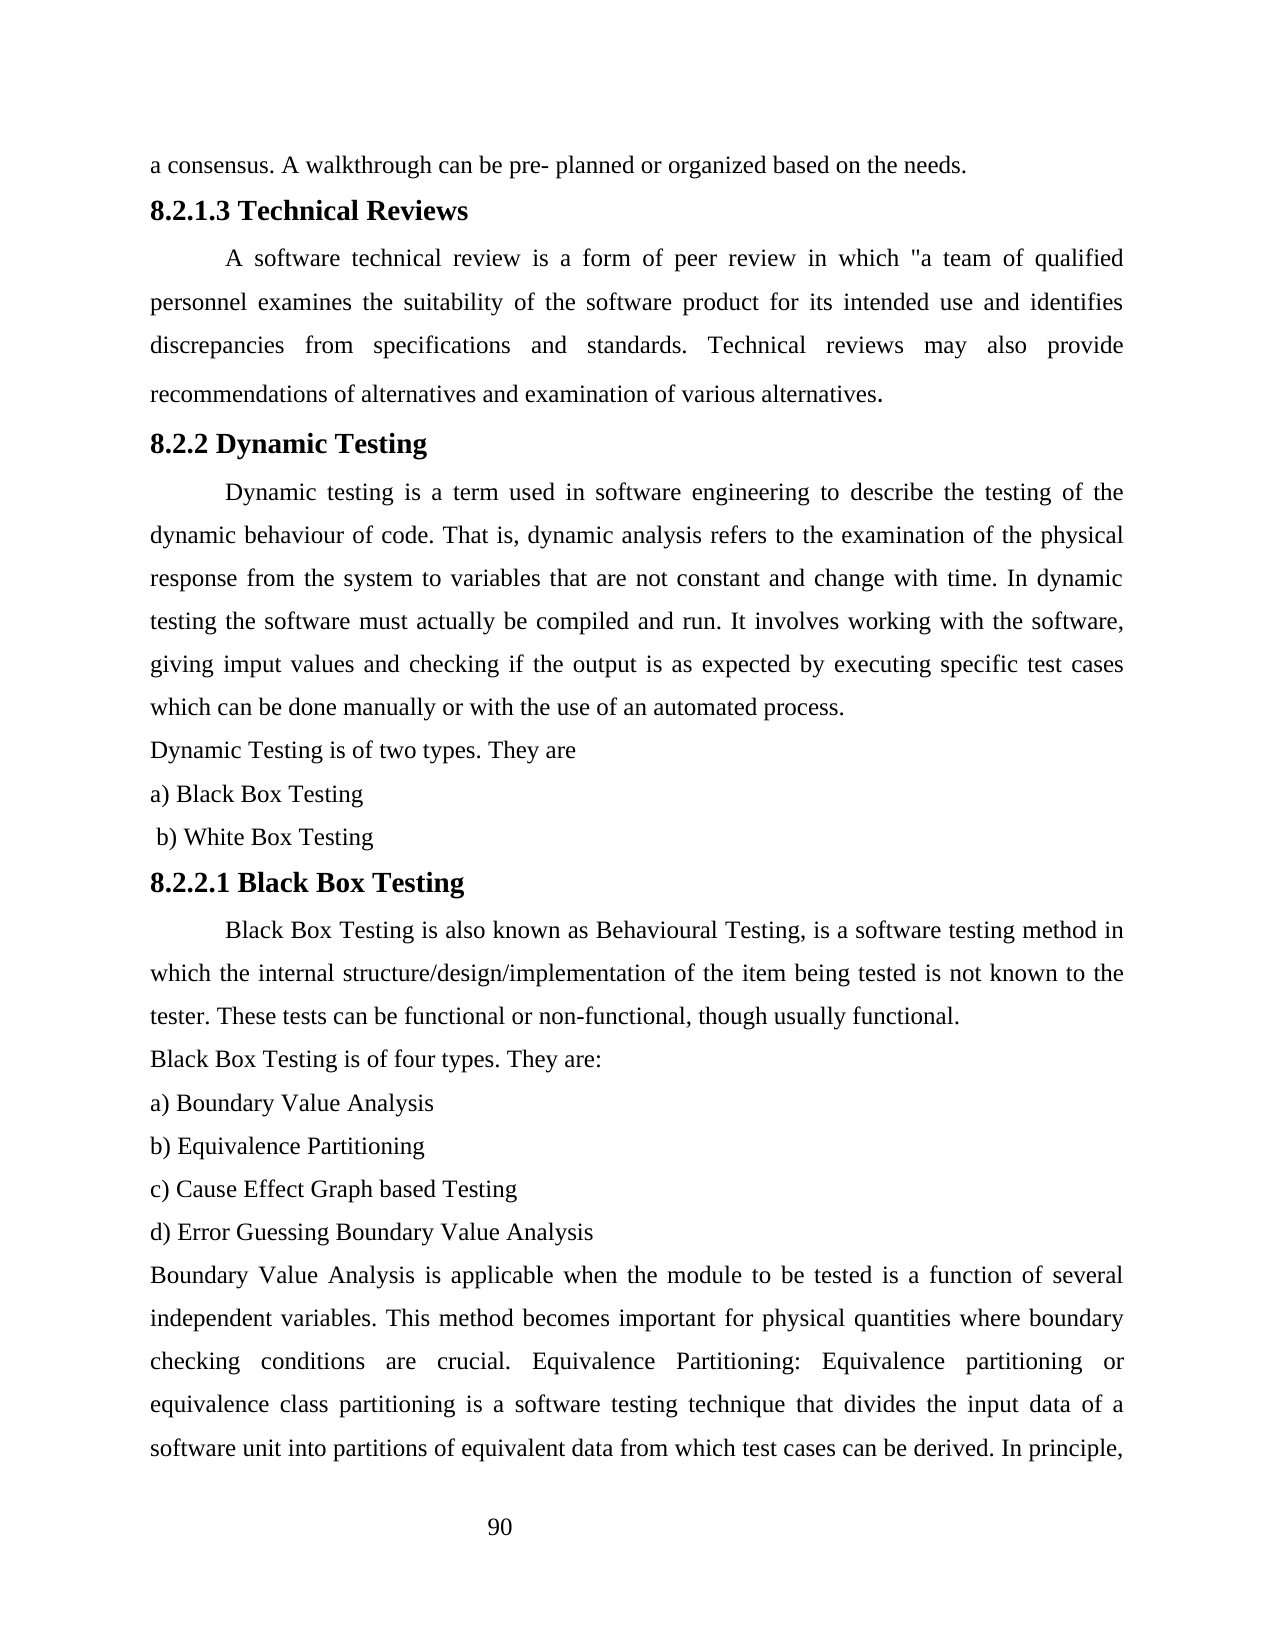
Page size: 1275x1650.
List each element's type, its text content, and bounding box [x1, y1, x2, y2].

text Dynamic Testing is of two types. They are [150, 736, 1125, 764]
text Black Box Testing is of four types. They are: [150, 1044, 1125, 1073]
text b) White Box Testing [150, 822, 1125, 851]
list Boundary Value Analysis [150, 1088, 1125, 1116]
list Equivalence Partitioning [150, 1131, 1125, 1159]
text Black Box Testing is also known as Behavioural Testing, is a software testing method in which the internal structure/design/implementation of the item being tested is not known to the tester. These tests can be functional or non-functional, though usually functional. [150, 915, 1125, 1030]
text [150, 1260, 1125, 1461]
text Dynamic testing is a term used in software engineering to describe the testing of the dynamic behaviour of code. That is, dynamic analysis refers to the examination of the physical response from the system to variables that are not constant and change with time. In dynamic testing the software must actually be compiled and run. It involves working with the software, giving imput values and checking if the output is as expected by executing specific test cases which can be done manually or with the use of an automated process. [150, 477, 1125, 721]
list Black Box Testing [150, 779, 1125, 807]
text 8.2.1.3 Technical Reviews [150, 193, 1125, 227]
list Error Guessing Boundary Value Analysis [150, 1217, 1125, 1246]
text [150, 150, 1125, 179]
list Cause Effect Graph based Testing [150, 1174, 1125, 1203]
text 8.2.2 Dynamic Testing [150, 426, 1125, 460]
text A software technical review is a form of peer review in which "a team of qualified personnel examines the suitability of the software product for its intended use and identifies discrepancies from specifications and standards. Technical reviews may also provide recommendations of alternatives and examination of various alternatives. [150, 243, 1125, 409]
text 8.2.2.1 Black Box Testing [150, 865, 1125, 898]
